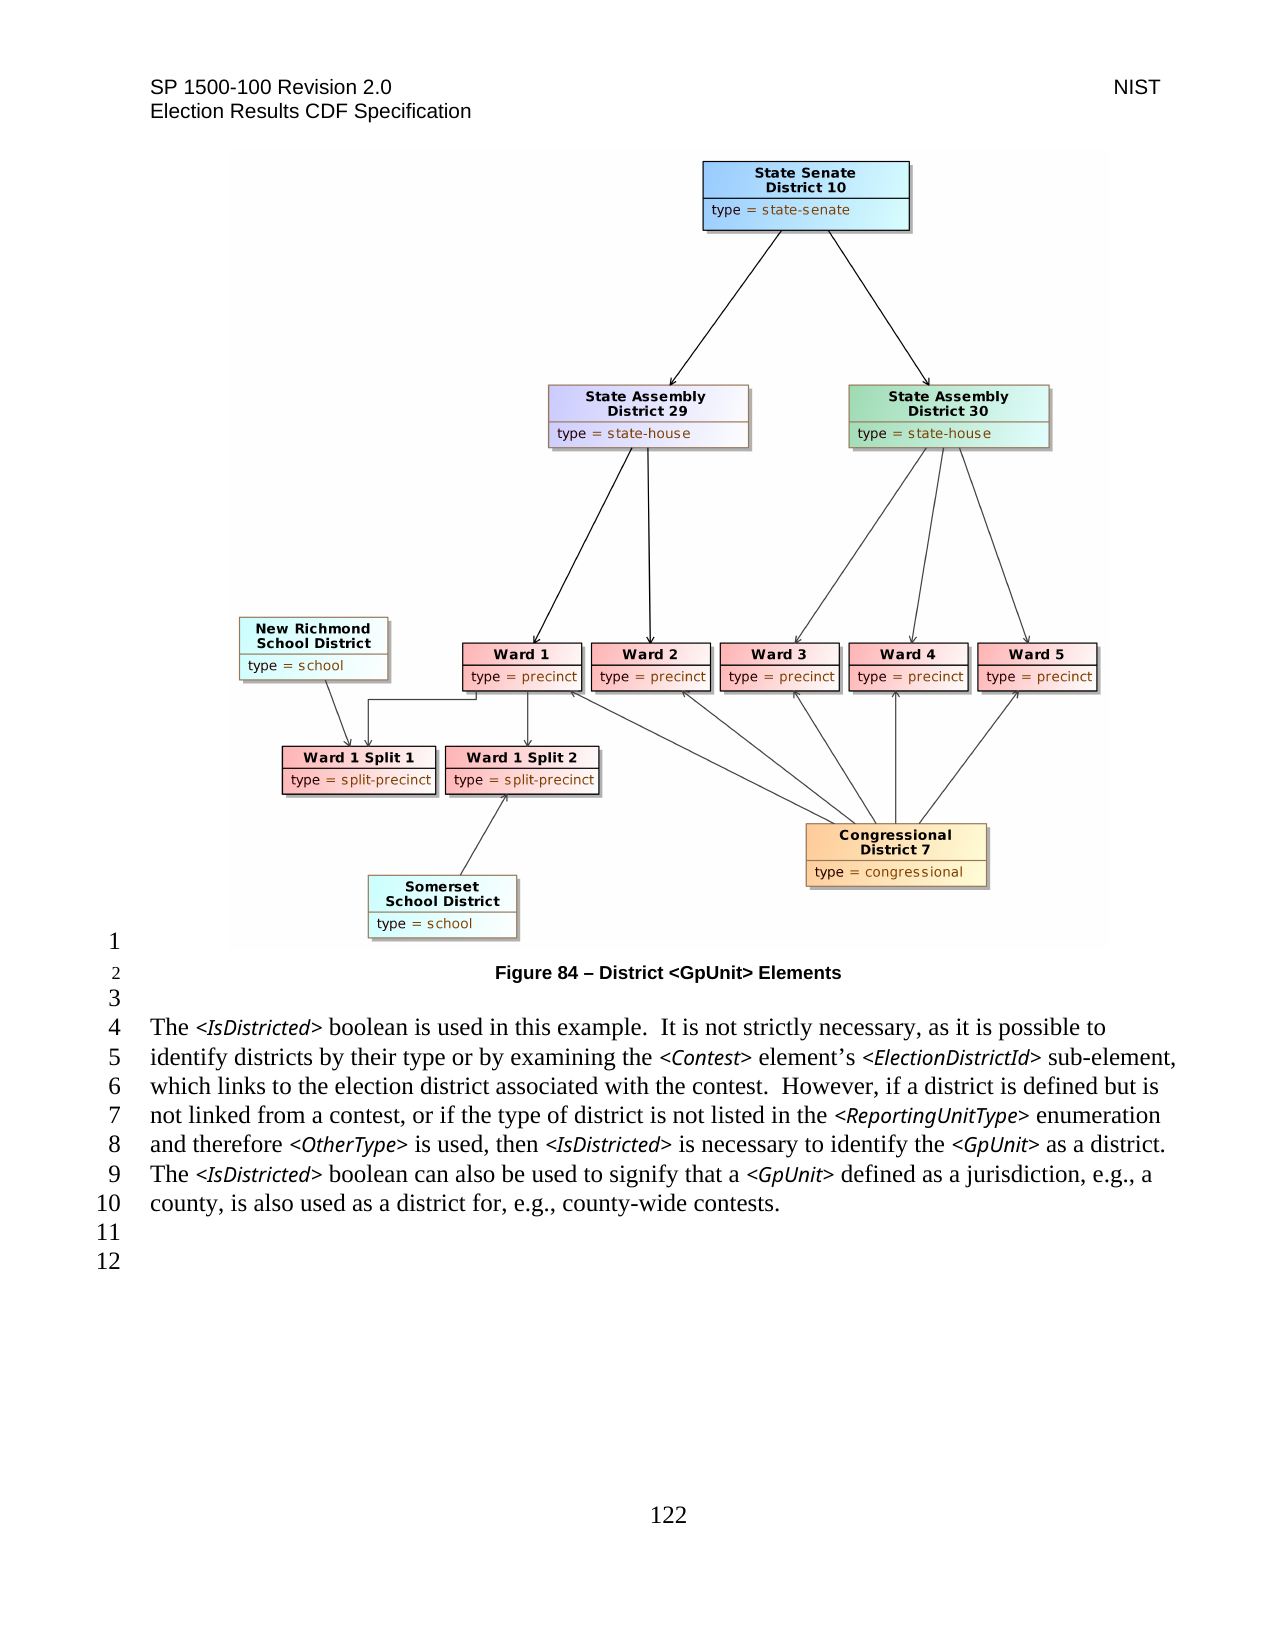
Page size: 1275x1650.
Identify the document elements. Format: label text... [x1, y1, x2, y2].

picture [227, 150, 1109, 950]
text Figure 84 – District <GpUnit> Elements [150, 962, 1186, 983]
text The <IsDistricted> boolean is used in this example. It is not strictly necessary, as it is possible to identify districts by their type or by examining the <Contest> element’s <ElectionDistrictId> sub-element, which links to the election district associated with the contest. However, if a district is defined but is not linked from a contest, or if the type of district is not listed in the <ReportingUnitType> enumeration and therefore <OtherType> is used, then <IsDistricted> is necessary to identify the <GpUnit> as a district. The <IsDistricted> boolean can also be used to signify that a <GpUnit> defined as a jurisdiction, e.g., a county, is also used as a district for, e.g., county-wide contests. [150, 1012, 1186, 1217]
